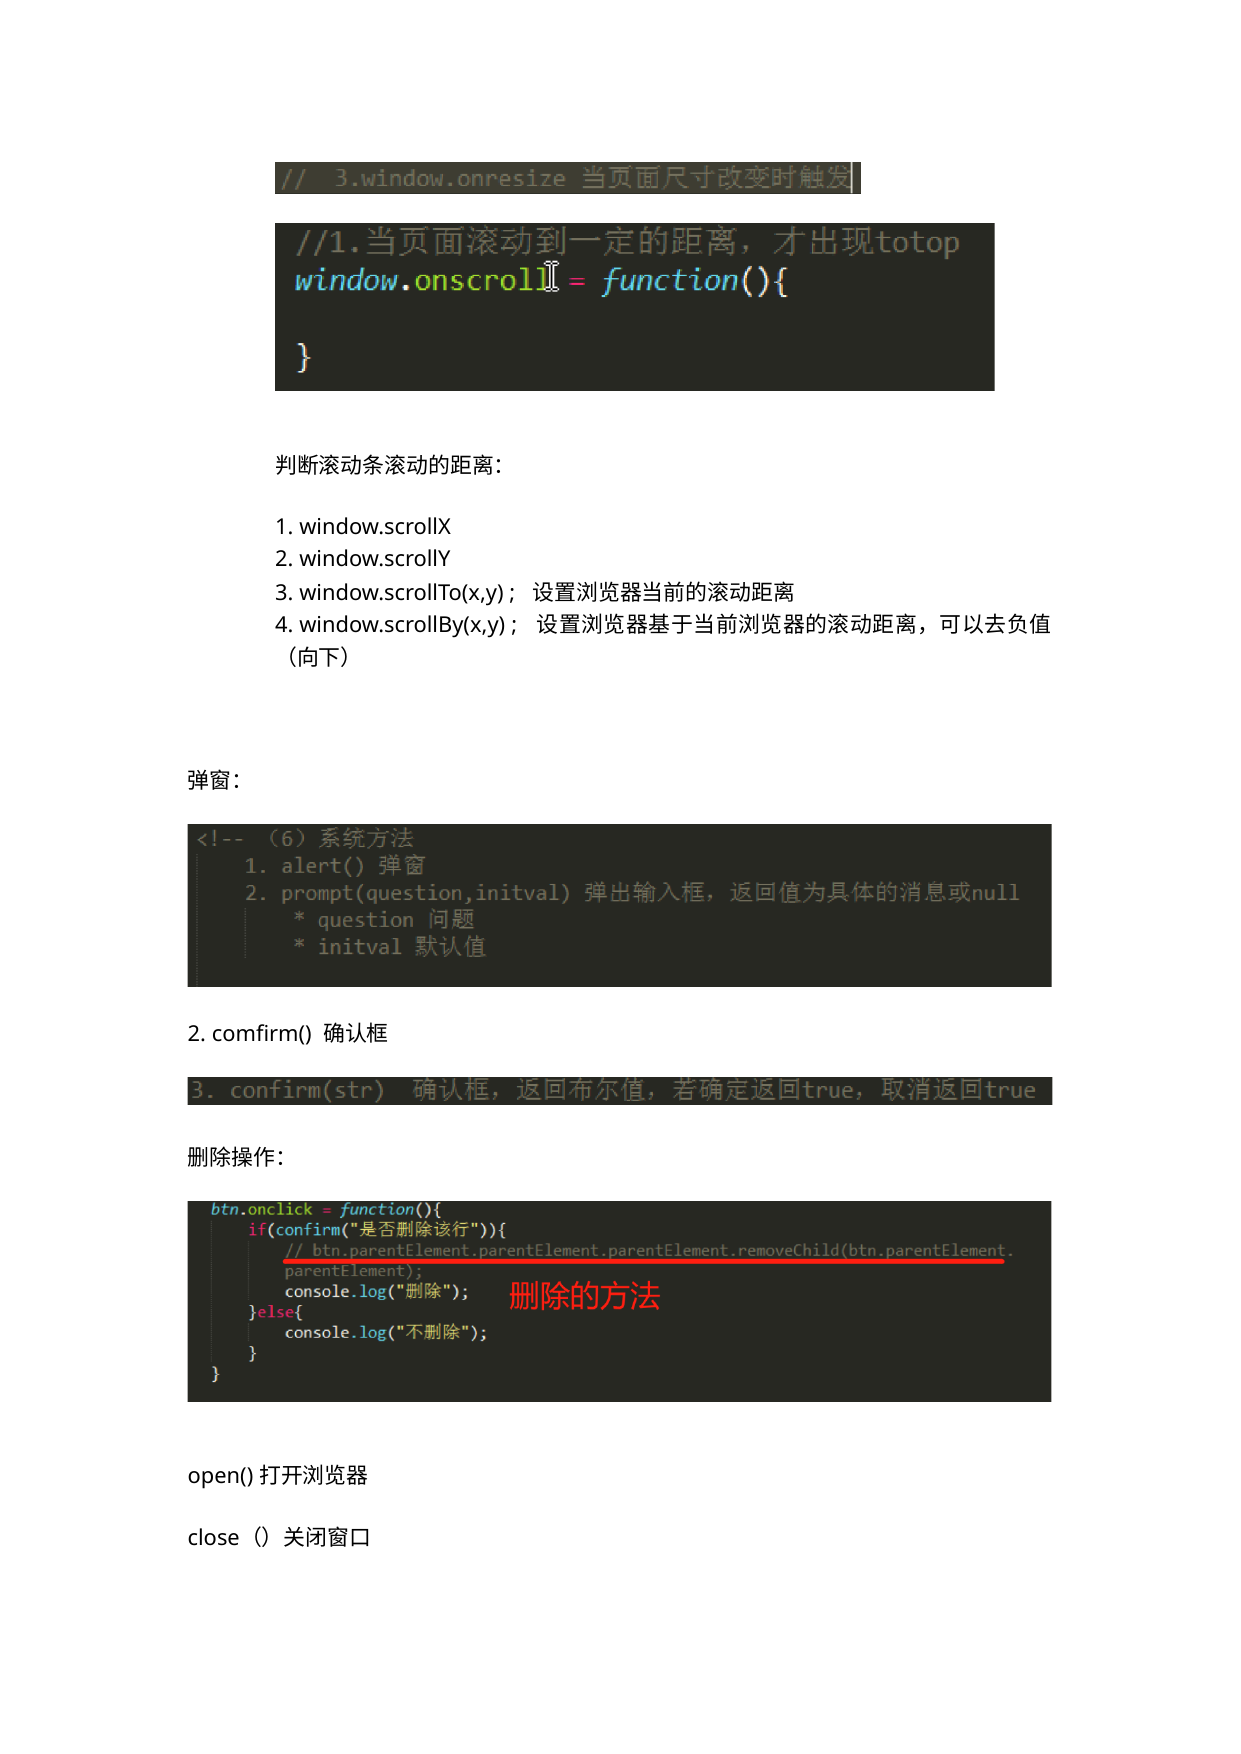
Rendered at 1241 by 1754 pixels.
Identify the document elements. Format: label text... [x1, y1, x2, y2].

picture [187, 824, 1052, 987]
list 弹窗： [187, 763, 1053, 795]
list open() 打开浏览器 [187, 1458, 1053, 1490]
picture [275, 162, 861, 194]
list close（）关闭窗口 [187, 1519, 1053, 1552]
list window.scrollTo(x,y) ; 设置浏览器当前的滚动距离 [275, 574, 1053, 607]
list 删除操作： [187, 1139, 1053, 1172]
list window.scrollX [275, 509, 1053, 542]
list 判断滚动条滚动的距离： [275, 448, 1053, 480]
list window.scrollBy(x,y) ; 设置浏览器基于当前浏览器的滚动距离，可以去负值（向下） [275, 607, 1053, 672]
picture [187, 1077, 1053, 1105]
list comfirm() 确认框 [187, 1016, 1053, 1049]
picture [187, 1201, 1052, 1402]
picture [275, 223, 995, 391]
list window.scrollY [275, 542, 1053, 574]
